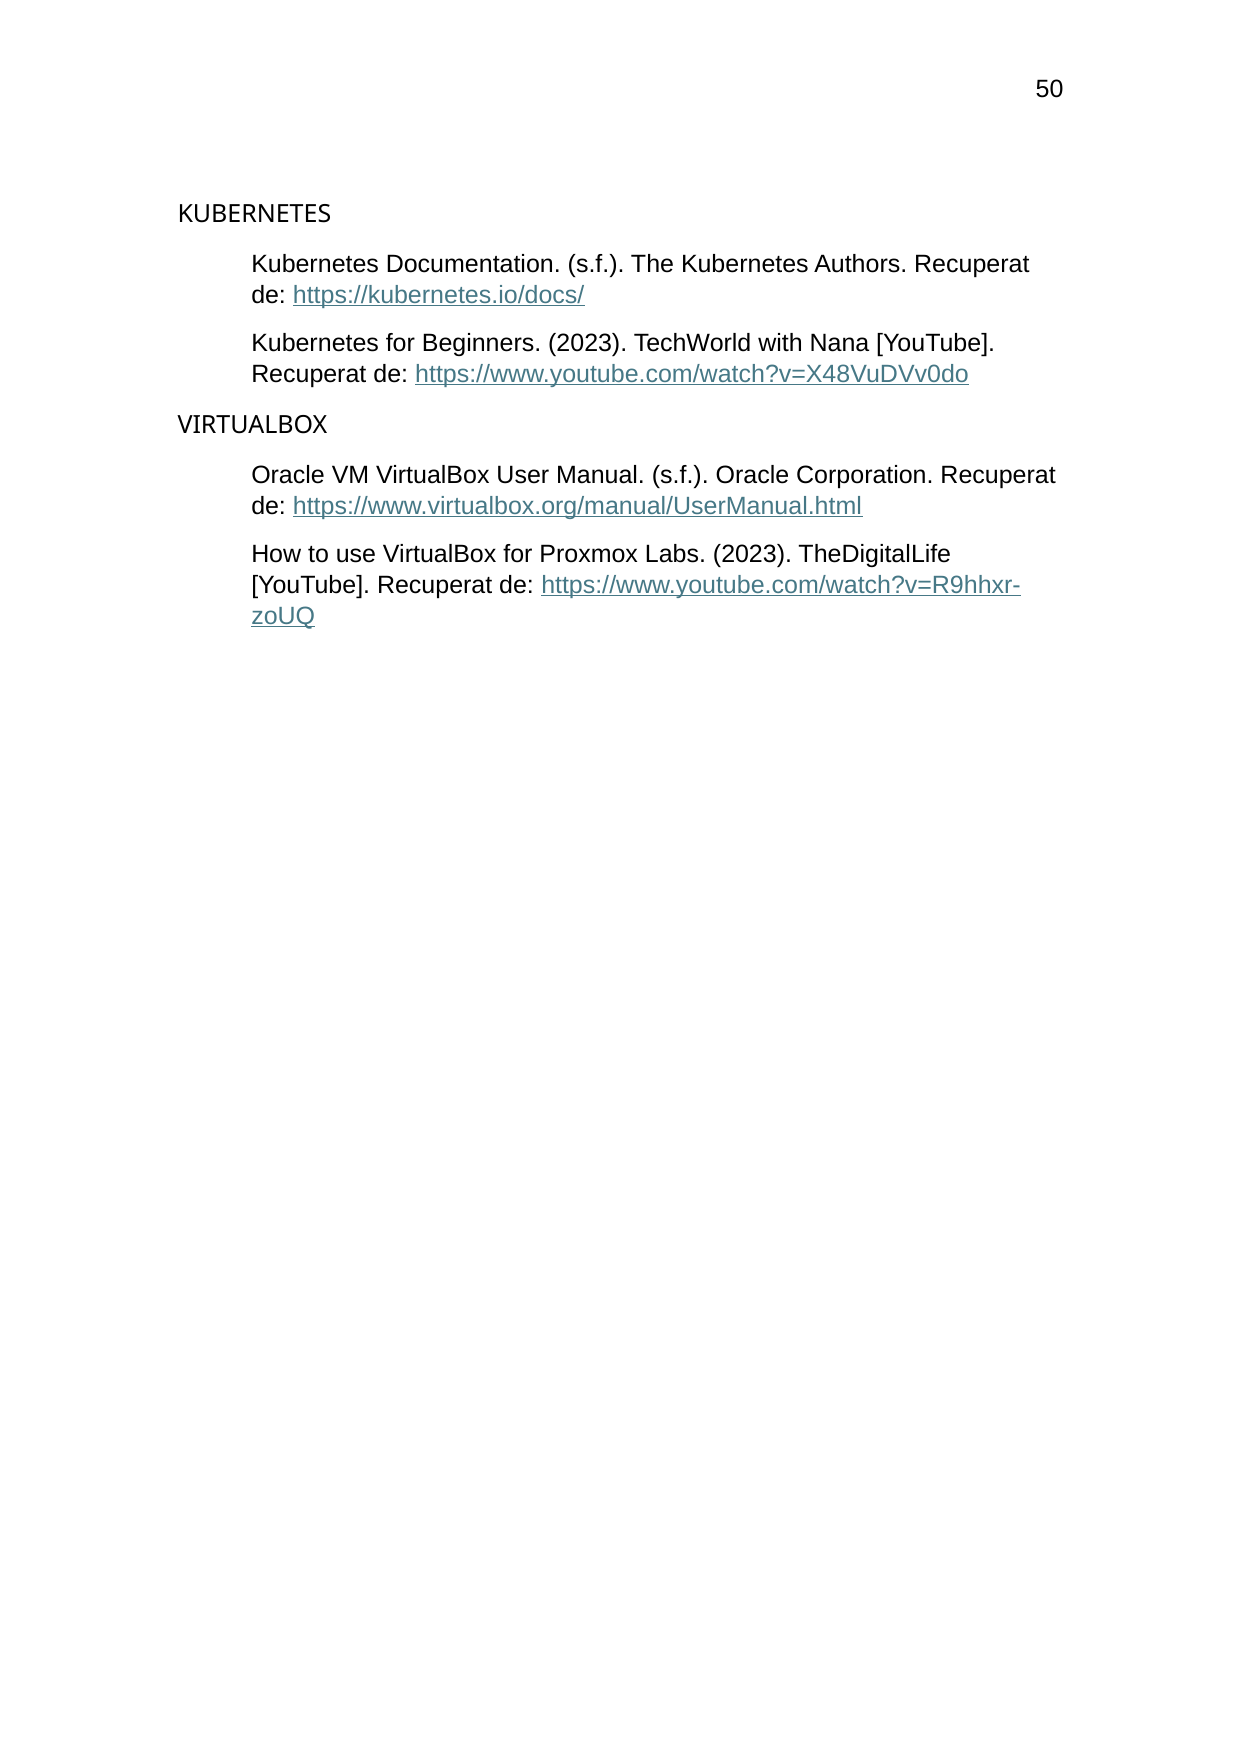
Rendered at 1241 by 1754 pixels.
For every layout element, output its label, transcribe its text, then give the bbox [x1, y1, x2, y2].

text Kubernetes for Beginners. (2023). TechWorld with Nana [YouTube]. Recuperat de: https://www.youtube.com/watch?v=X48VuDVv0do [251, 328, 1063, 387]
text KUBERNETES [177, 195, 1063, 229]
text How to use VirtualBox for Proxmox Labs. (2023). TheDigitalLife [YouTube]. Recuperat de: https://www.youtube.com/watch?v=R9hhxr-zoUQ [251, 538, 1063, 629]
text Oracle VM VirtualBox User Manual. (s.f.). Oracle Corporation. Recuperat de: https://www.virtualbox.org/manual/UserManual.html [251, 460, 1063, 519]
text VIRTUALBOX [177, 406, 1063, 440]
text Kubernetes Documentation. (s.f.). The Kubernetes Authors. Recuperat de: https://kubernetes.io/docs/ [251, 249, 1063, 309]
